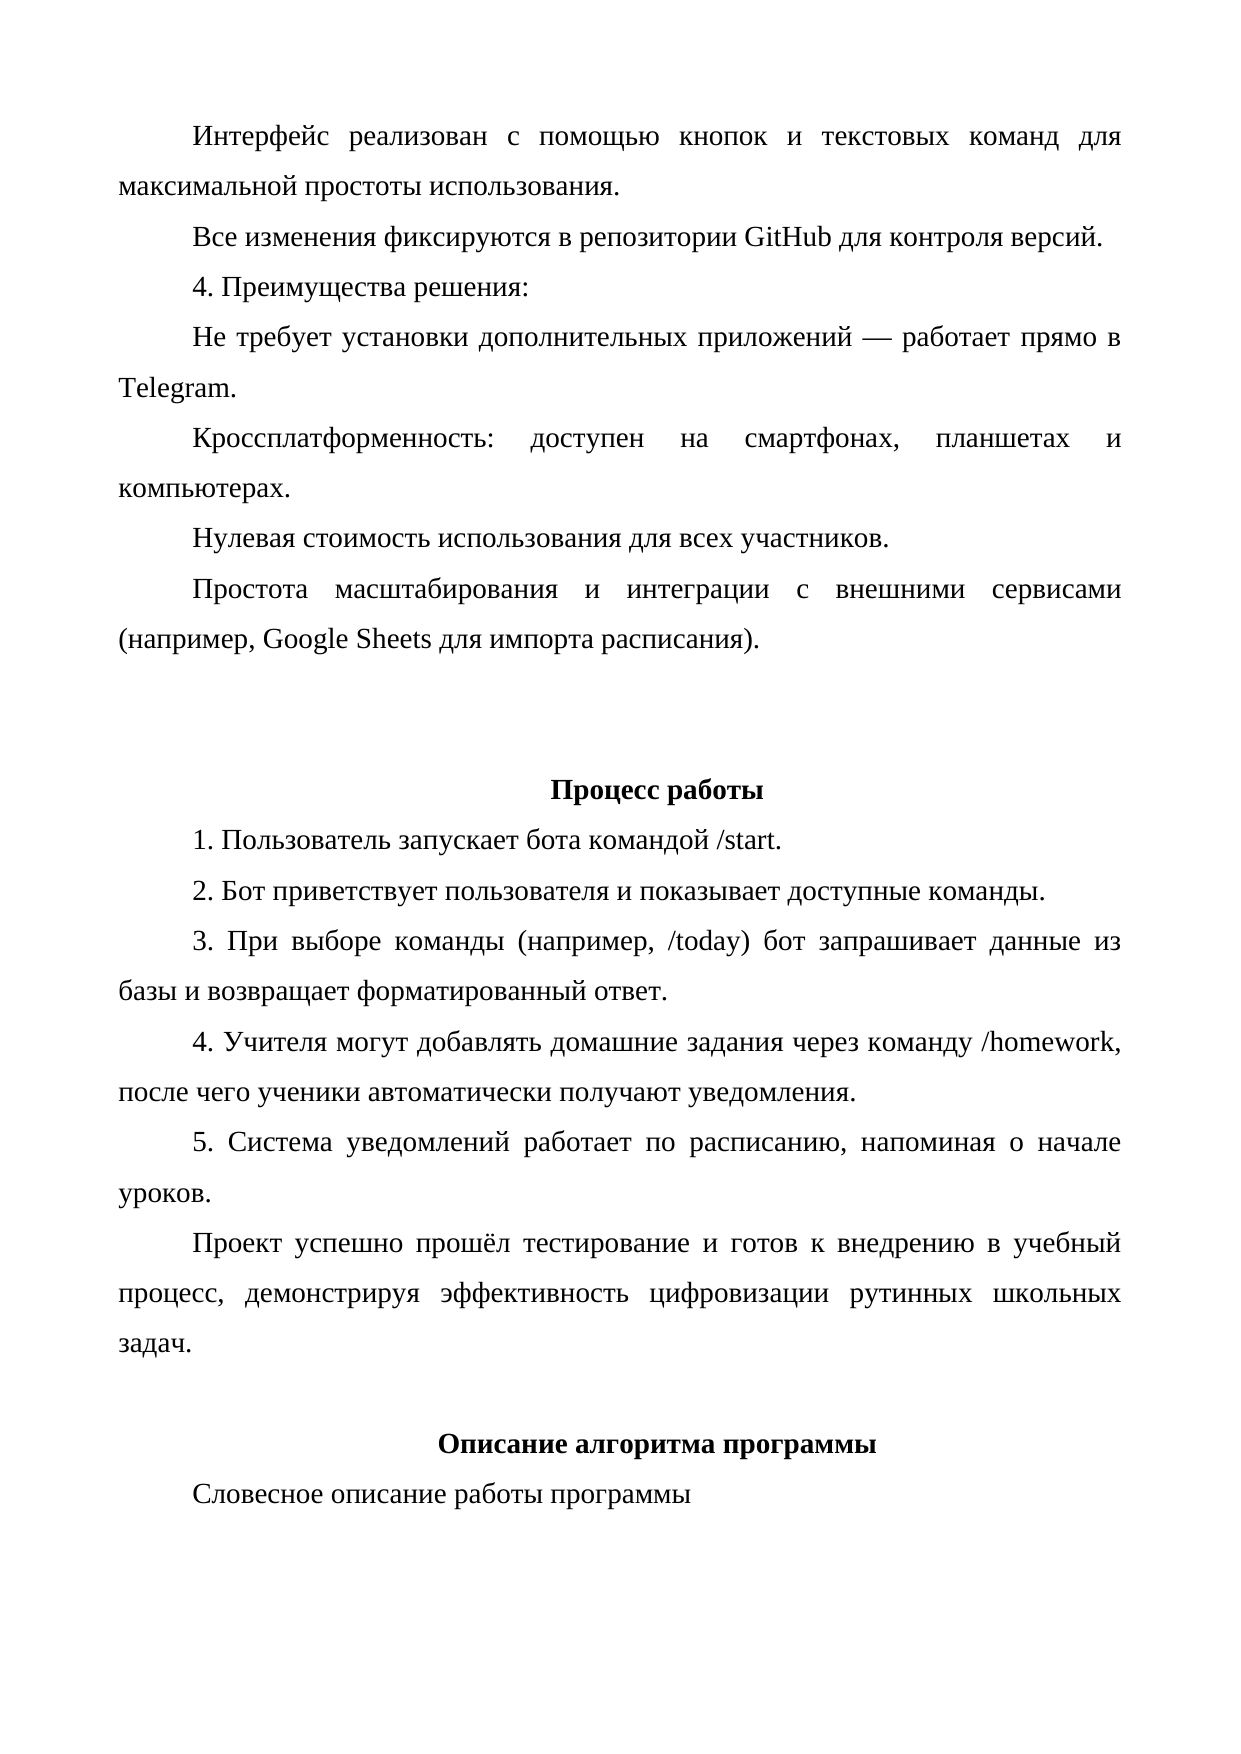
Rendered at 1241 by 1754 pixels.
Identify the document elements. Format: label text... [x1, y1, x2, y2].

text Интерфейс реализован с помощью кнопок и текстовых команд для максимальной простоты использования. [118, 118, 1122, 202]
text Кроссплатформенность: доступен на смартфонах, планшетах и компьютерах. [118, 420, 1122, 504]
subtitle Описание алгоритма программы [118, 1426, 1122, 1460]
text 2. Бот приветствует пользователя и показывает доступные команды. [118, 873, 1122, 906]
text Словесное описание работы программы [118, 1477, 1122, 1510]
subtitle Процесс работы [118, 772, 1122, 806]
text Простота масштабирования и интеграции с внешними сервисами (например, Google Sheets для импорта расписания). [118, 571, 1122, 655]
text Не требует установки дополнительных приложений — работает прямо в Telegram. [118, 319, 1122, 403]
text Все изменения фиксируются в репозитории GitHub для контроля версий. [118, 219, 1122, 252]
text 5. Система уведомлений работает по расписанию, напоминая о начале уроков. [118, 1124, 1122, 1208]
text Проект успешно прошёл тестирование и готов к внедрению в учебный процесс, демонстрируя эффективность цифровизации рутинных школьных задач. [118, 1225, 1122, 1359]
text 4. Преимущества решения: [118, 269, 1122, 303]
text Нулевая стоимость использования для всех участников. [118, 521, 1122, 554]
text 1. Пользователь запускает бота командой /start. [118, 822, 1122, 856]
text 4. Учителя могут добавлять домашние задания через команду /homework, после чего ученики автоматически получают уведомления. [118, 1024, 1122, 1108]
text 3. При выборе команды (например, /today) бот запрашивает данные из базы и возвращает форматированный ответ. [118, 923, 1122, 1007]
